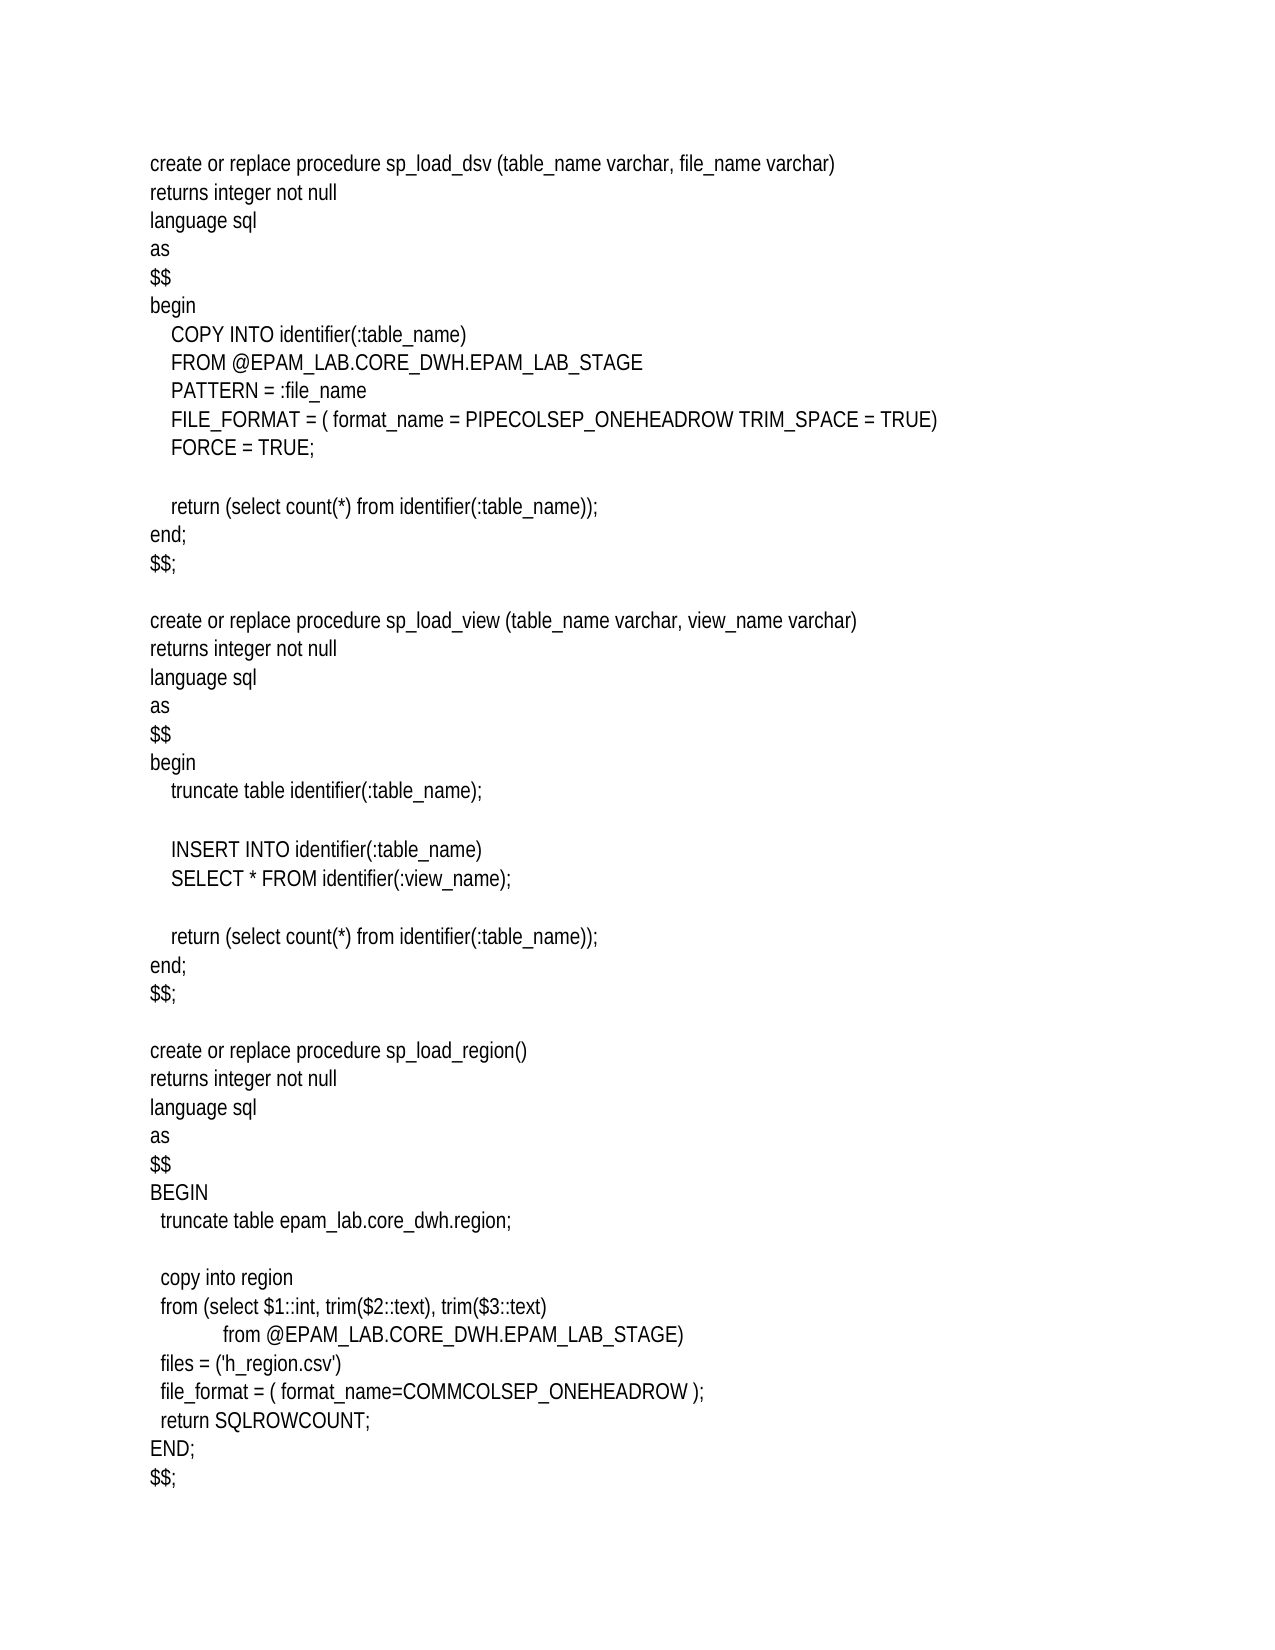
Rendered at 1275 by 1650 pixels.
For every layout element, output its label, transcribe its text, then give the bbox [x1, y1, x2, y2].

text as [150, 692, 1125, 718]
text $$ [150, 721, 1125, 747]
text file_format = ( format_name=COMMCOLSEP_ONEHEADROW ); [150, 1378, 1125, 1404]
text returns integer not null [150, 1065, 1125, 1092]
text $$; [150, 980, 1125, 1006]
text truncate table epam_lab.core_dwh.region; [150, 1207, 1125, 1234]
text from @EPAM_LAB.CORE_DWH.EPAM_LAB_STAGE) [150, 1321, 1125, 1348]
text truncate table identifier(:table_name); [150, 777, 1125, 804]
text language sql [150, 207, 1125, 233]
text end; [150, 952, 1125, 978]
text $$ [150, 264, 1125, 290]
text as [150, 1122, 1125, 1148]
text create or replace procedure sp_load_region() [150, 1037, 1125, 1063]
text FROM @EPAM_LAB.CORE_DWH.EPAM_LAB_STAGE [150, 349, 1125, 375]
text as [150, 235, 1125, 262]
text INSERT INTO identifier(:table_name) [150, 836, 1125, 862]
text END; [150, 1435, 1125, 1461]
text begin [150, 749, 1125, 775]
text $$; [150, 1463, 1125, 1490]
text $$ [150, 1151, 1125, 1177]
text from (select $1::int, trim($2::text), trim($3::text) [150, 1293, 1125, 1319]
text copy into region [150, 1264, 1125, 1291]
text end; [150, 521, 1125, 548]
text PATTERN = :file_name [150, 377, 1125, 404]
text return SQLROWCOUNT; [150, 1407, 1125, 1433]
text FILE_FORMAT = ( format_name = PIPECOLSEP_ONEHEADROW TRIM_SPACE = TRUE) [150, 406, 1125, 432]
text begin [150, 292, 1125, 318]
text return (select count(*) from identifier(:table_name)); [150, 493, 1125, 519]
text returns integer not null [150, 635, 1125, 662]
text create or replace procedure sp_load_view (table_name varchar, view_name varchar) [150, 607, 1125, 633]
text COPY INTO identifier(:table_name) [150, 321, 1125, 347]
text SELECT * FROM identifier(:view_name); [150, 864, 1125, 891]
text create or replace procedure sp_load_dsv (table_name varchar, file_name varchar) [150, 150, 1125, 176]
text return (select count(*) from identifier(:table_name)); [150, 923, 1125, 949]
text BEGIN [150, 1179, 1125, 1205]
text $$; [150, 550, 1125, 576]
text language sql [150, 664, 1125, 690]
text language sql [150, 1094, 1125, 1120]
text files = ('h_region.csv') [150, 1350, 1125, 1376]
text returns integer not null [150, 178, 1125, 205]
text FORCE = TRUE; [150, 434, 1125, 461]
